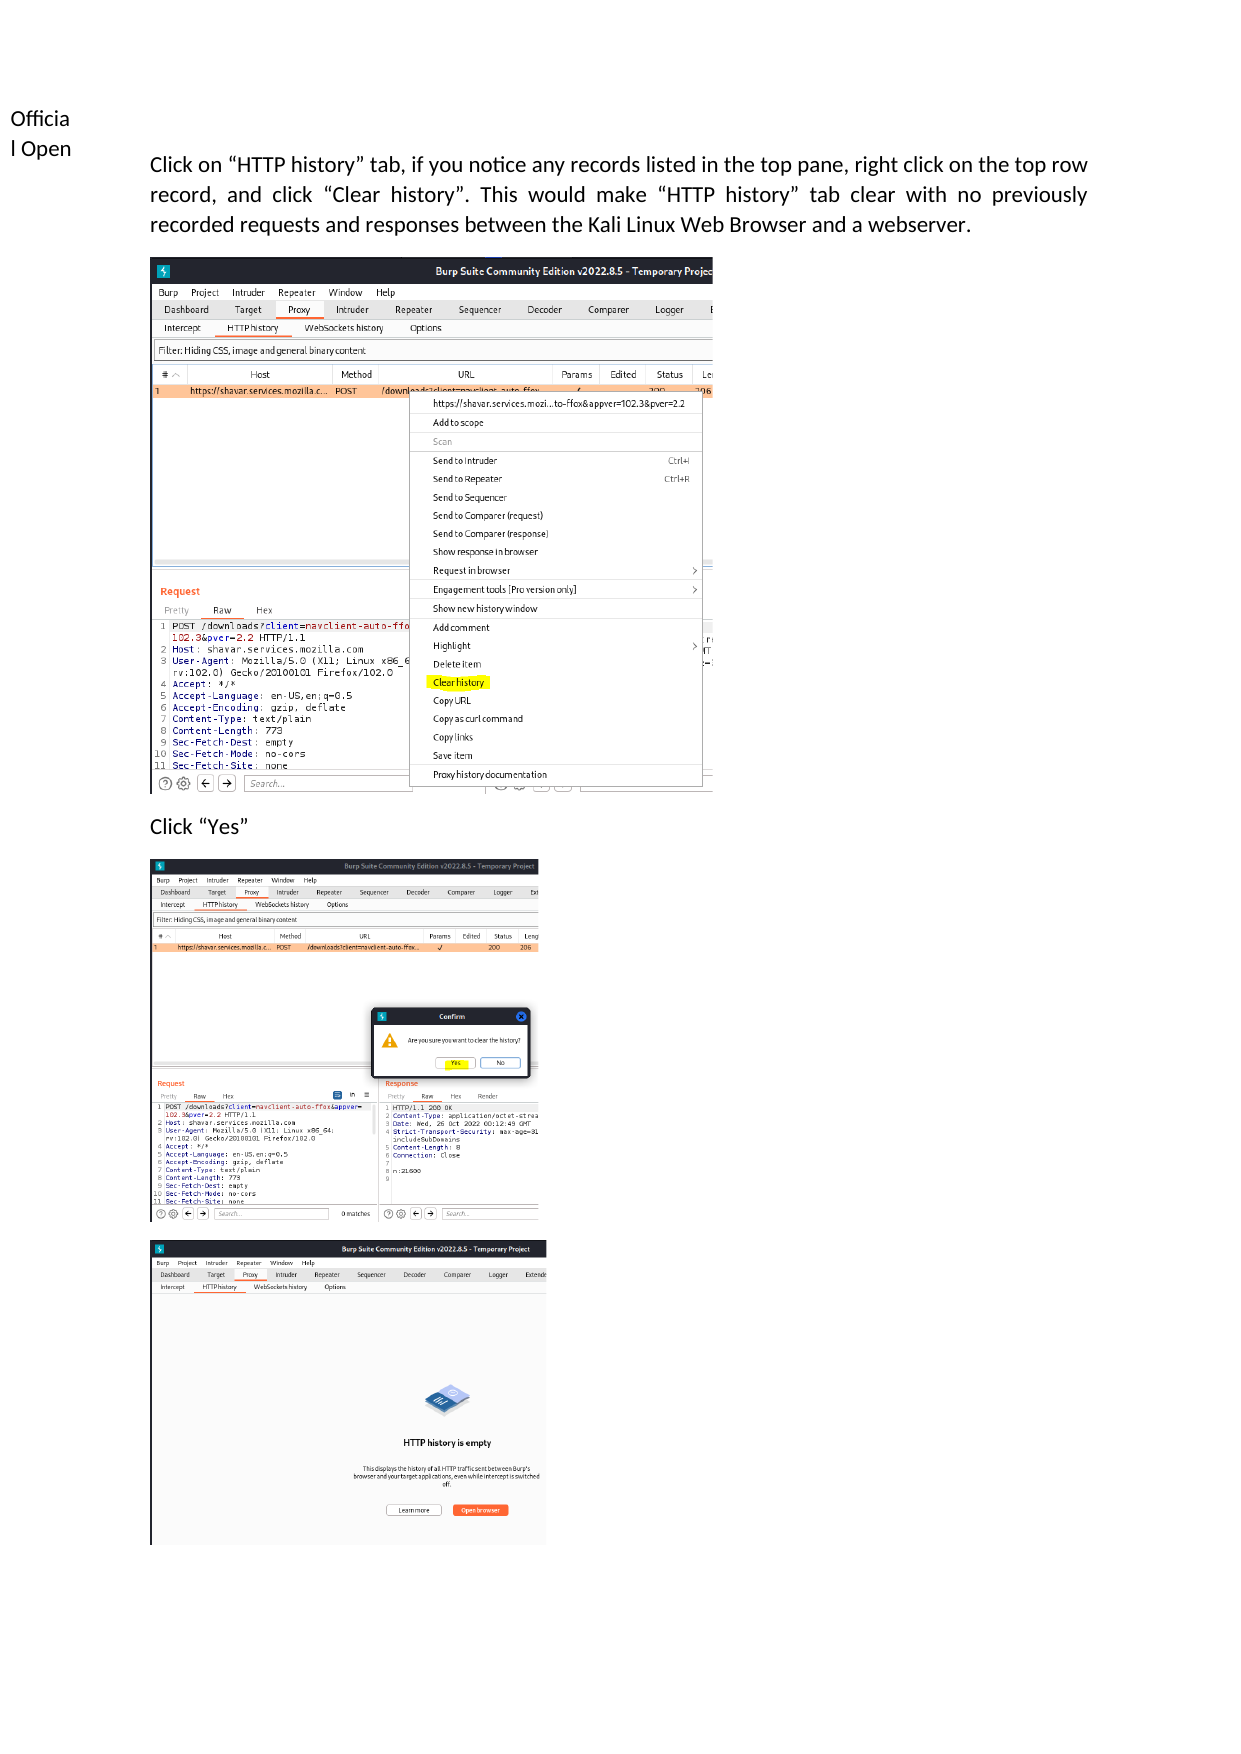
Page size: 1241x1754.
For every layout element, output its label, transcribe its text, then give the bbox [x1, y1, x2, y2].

text Click “Yes” [150, 812, 1090, 840]
picture [150, 1240, 547, 1545]
picture [150, 257, 713, 794]
picture [150, 859, 539, 1222]
text Click on “HTTP history” tab, if you notice any records listed in the top pane, right click on the top row record, and click “Clear history”. This would make “HTTP history” tab clear with no previously recorded requests and responses between the Kali Linux Web Browser and a webserver. [150, 150, 1090, 238]
